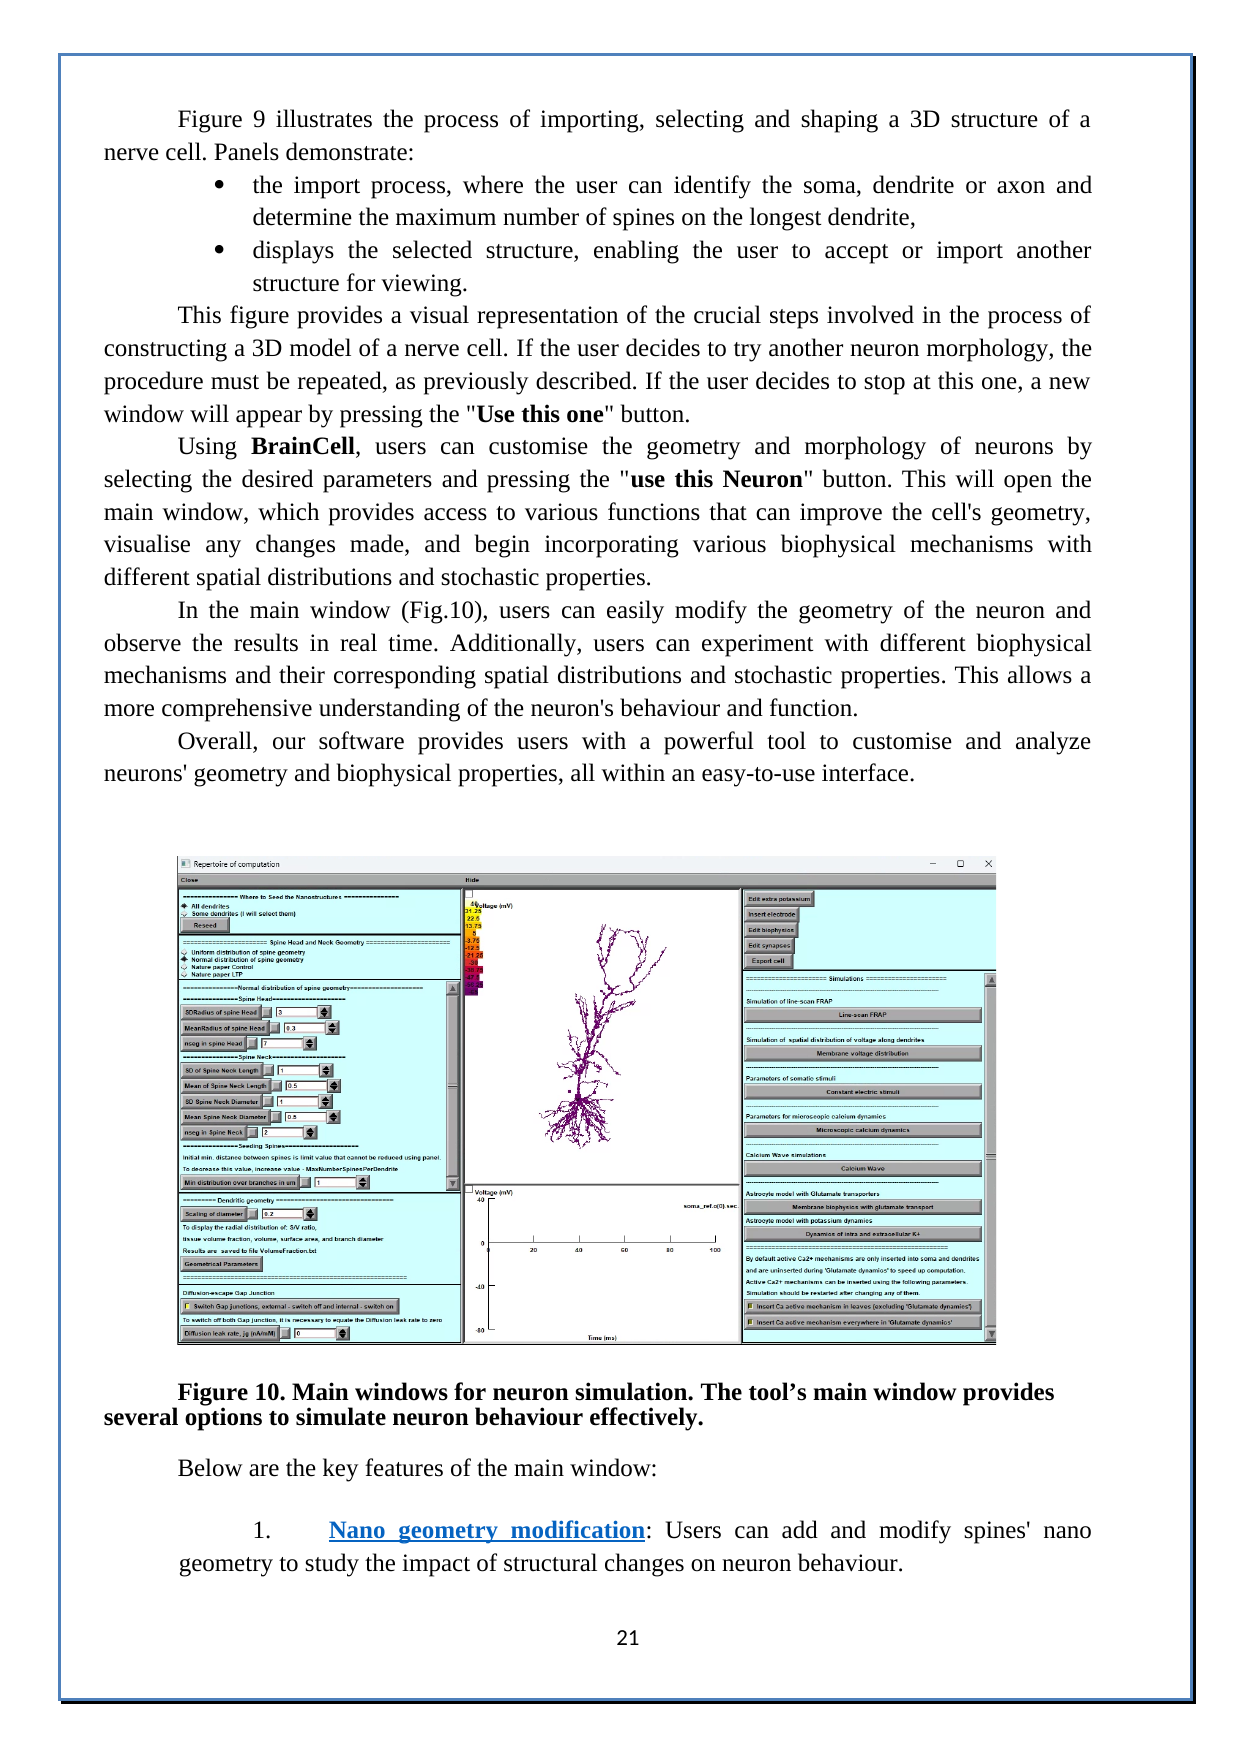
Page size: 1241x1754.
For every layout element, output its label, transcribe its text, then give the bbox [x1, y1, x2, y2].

list displays the selected structure, enabling the user to accept or import another structure for viewing. [215, 235, 1093, 297]
text Figure 10. Main windows for neuron simulation. The tool’s main window provides several options to simulate neuron behaviour effectively. [103, 1381, 1093, 1431]
list Nano geometry modification: Users can add and modify spines' nano geometry to study the impact of structural changes on neuron behaviour. [178, 1515, 1093, 1577]
text In the main window (Fig.10), users can easily modify the geometry of the neuron and observe the results in real time. Additionally, users can experiment with different biophysical mechanisms and their corresponding spatial distributions and stochastic properties. This allows a more comprehensive understanding of the neuron's behaviour and function. [103, 595, 1093, 722]
text Figure 9 illustrates the process of importing, selecting and shaping a 3D structure of a nerve cell. Panels demonstrate: [103, 104, 1093, 166]
text This figure provides a visual representation of the crucial steps involved in the process of constructing a 3D model of a nerve cell. If the user decides to try another neuron morphology, the procedure must be repeated, as previously described. If the user decides to stop at this one, a new window will appear by pressing the "Use this one" button. [103, 301, 1093, 427]
text Below are the key features of the main window: [103, 1457, 1093, 1482]
list the import process, where the user can identify the soma, dendrite or axon and determine the maximum number of spines on the longest dendrite, [215, 170, 1093, 231]
text Overall, our software provides users with a powerful tool to customise and analyze neurons' geometry and biophysical properties, all within an easy-to-use interface. [103, 726, 1093, 787]
text Using BrainCell, users can customise the geometry and morphology of neurons by selecting the desired parameters and pressing the "use this Neuron" button. This will open the main window, which provides access to various functions that can improve the cell's geometry, visualise any changes made, and begin incorporating various biophysical mechanisms with different spatial distributions and stochastic properties. [103, 431, 1093, 591]
picture [177, 856, 997, 1345]
